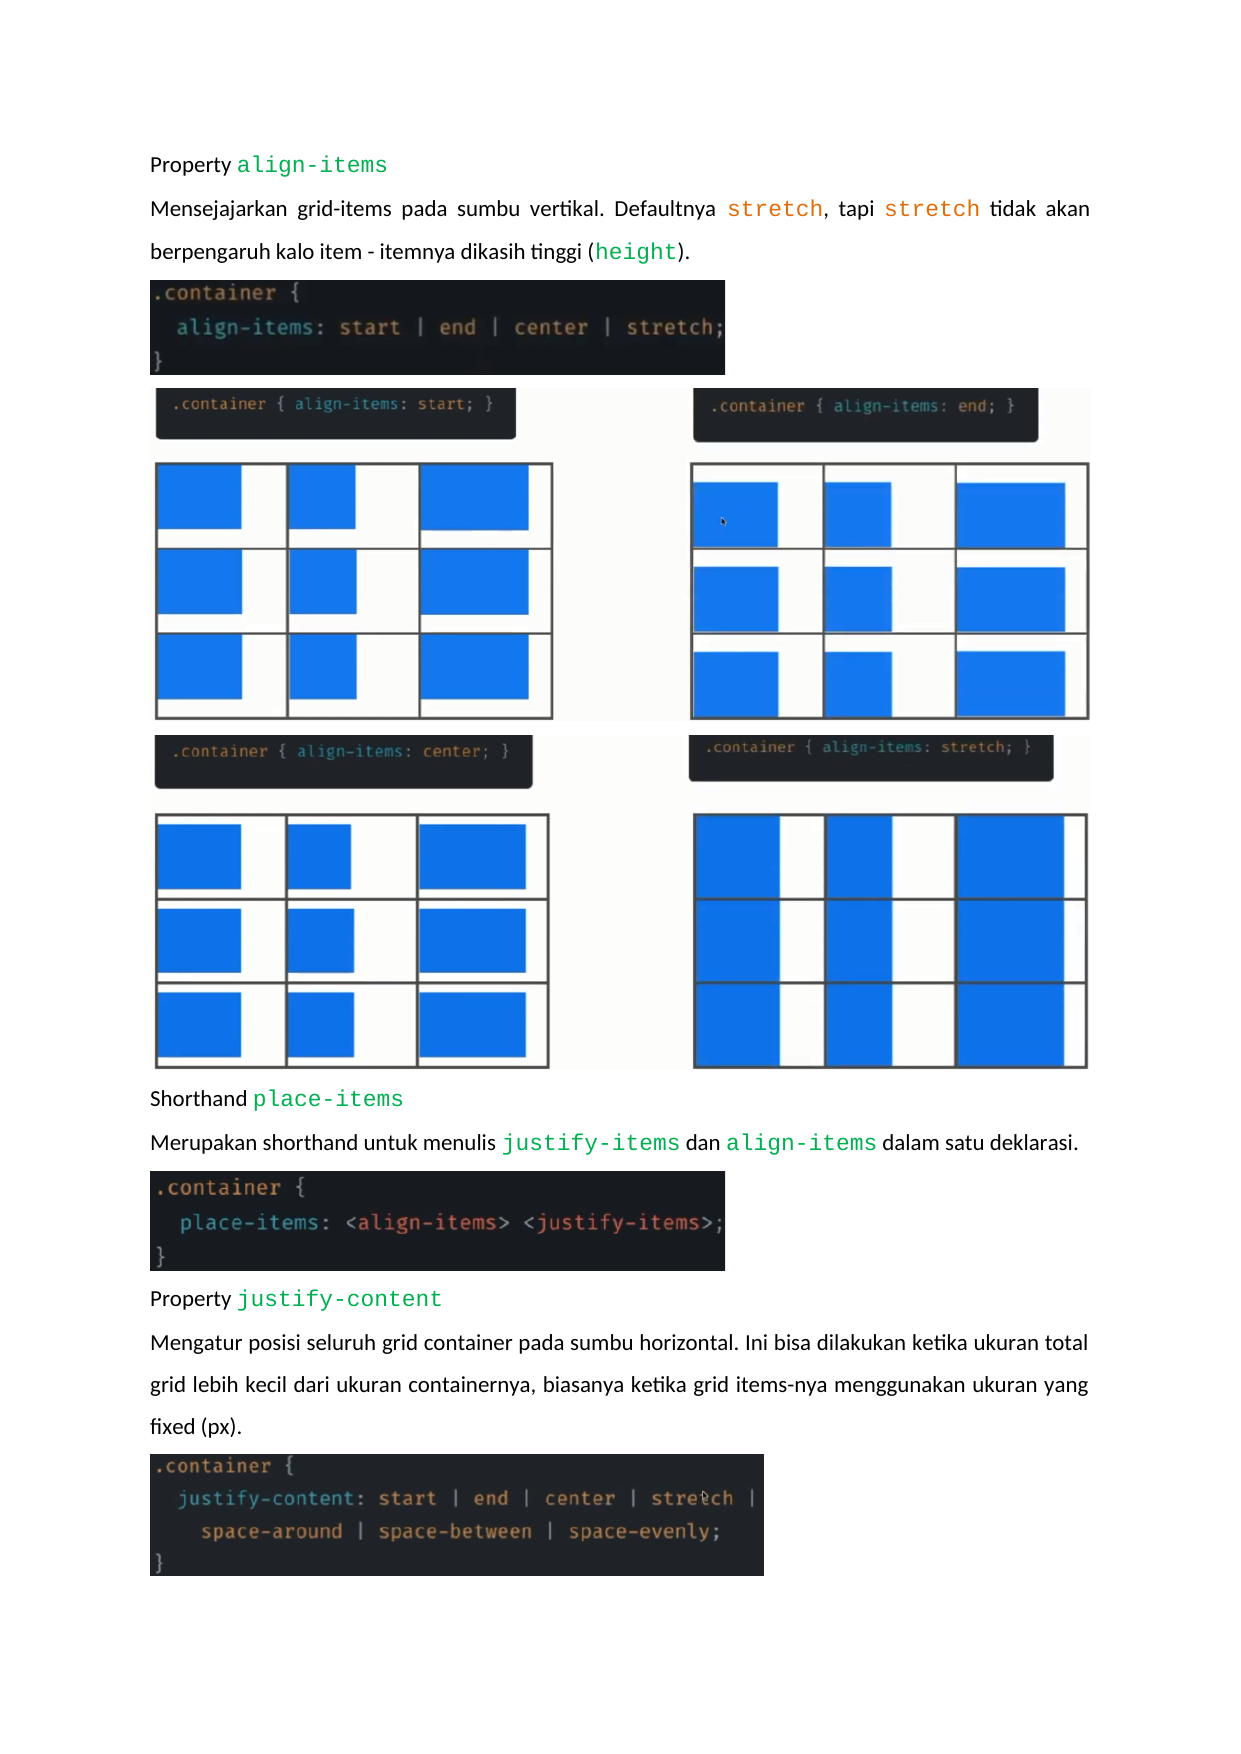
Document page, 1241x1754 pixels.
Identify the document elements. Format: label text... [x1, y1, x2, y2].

text Merupakan shorthand untuk menulis justify-items dan align-items dalam satu deklarasi. [150, 1128, 1090, 1157]
picture [150, 1171, 725, 1271]
text Mengatur posisi seluruh grid container pada sumbu horizontal. Ini bisa dilakukan ketika ukuran total grid lebih kecil dari ukuran containernya, biasanya ketika grid items-nya menggunakan ukuran yang fixed (px). [150, 1328, 1090, 1440]
text Shorthand place-items [150, 1084, 1090, 1113]
text Property justify-content [150, 1284, 1090, 1314]
text Mensejajarkan grid-items pada sumbu vertikal. Defaultnya stretch, tapi stretch tidak akan berpengaruh kalo item - itemnya dikasih tinggi (height). [150, 194, 1090, 266]
picture [150, 388, 1091, 721]
picture [150, 280, 725, 375]
picture [150, 735, 1091, 1070]
picture [150, 1454, 764, 1576]
text Property align-items [150, 150, 1090, 179]
